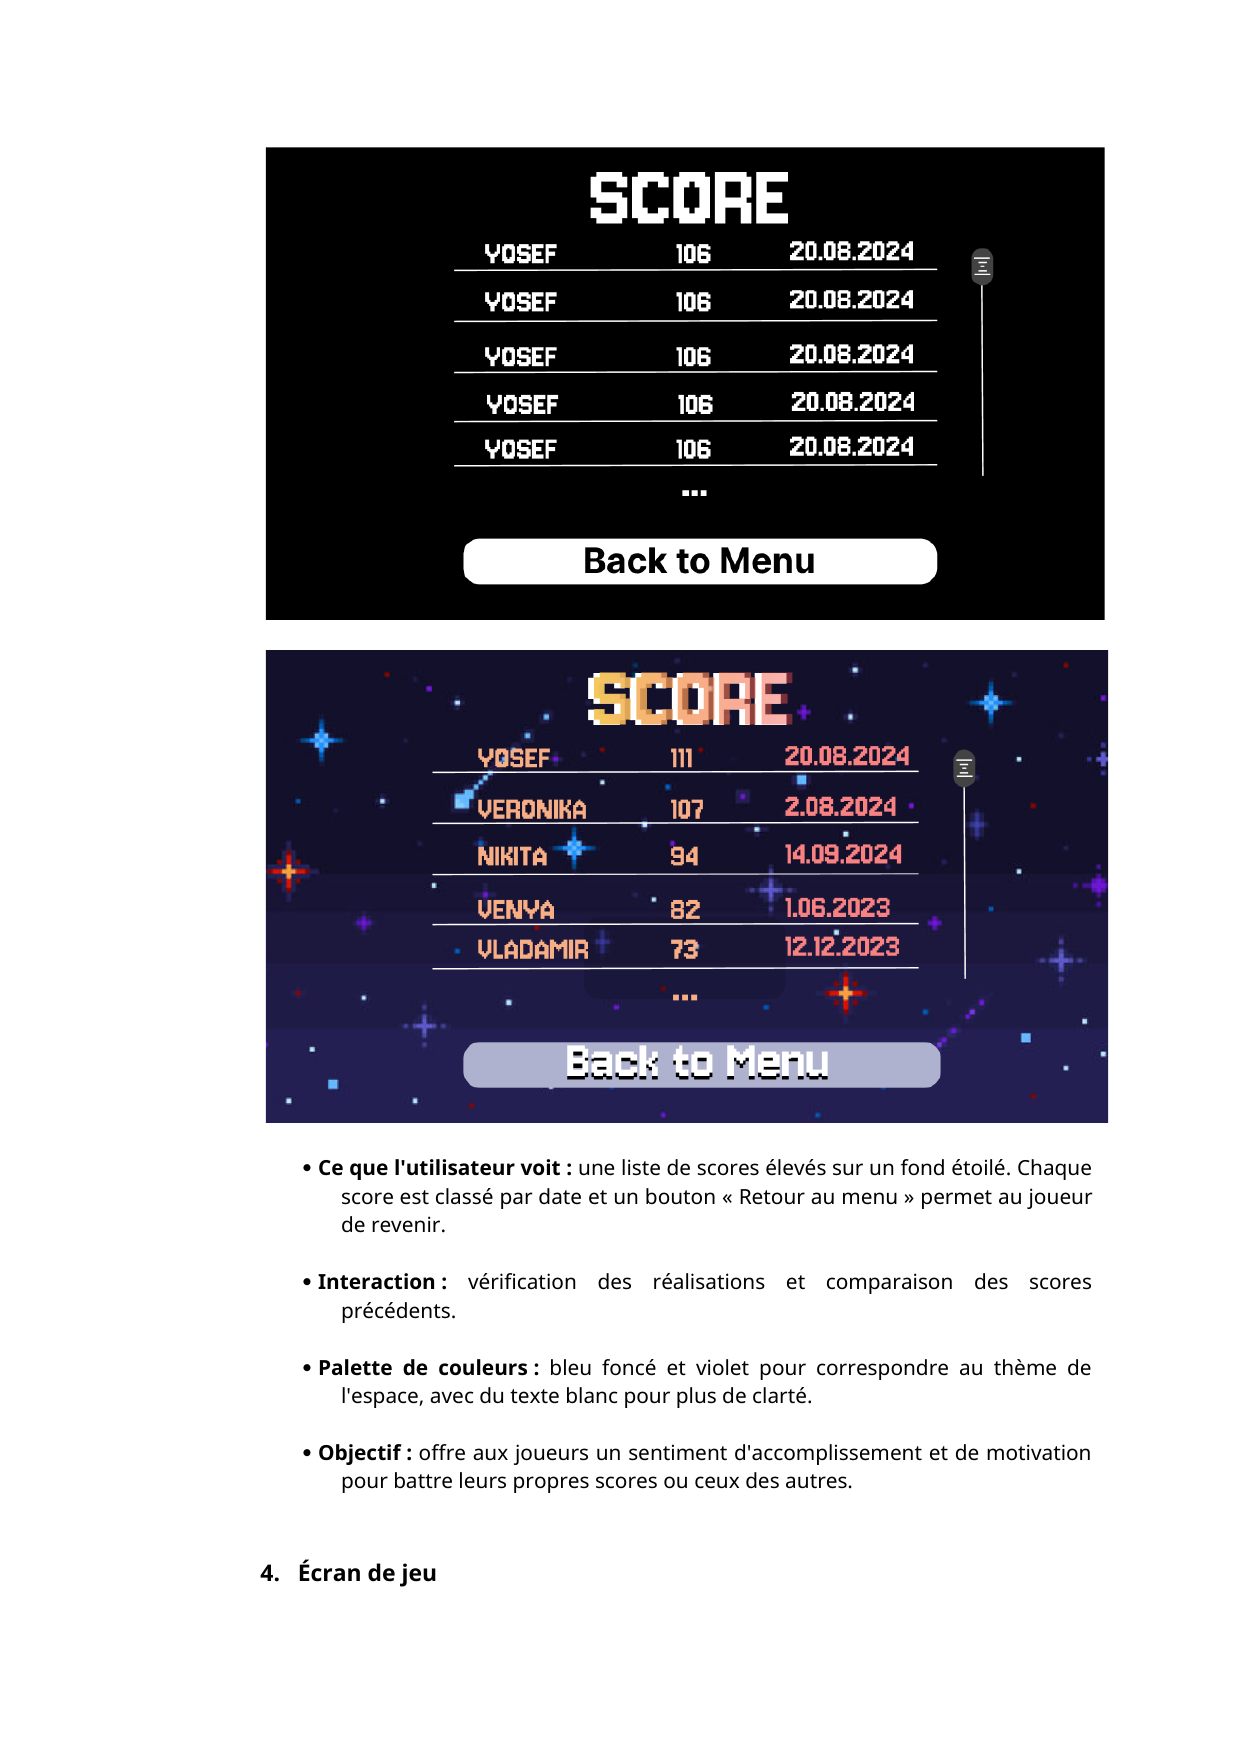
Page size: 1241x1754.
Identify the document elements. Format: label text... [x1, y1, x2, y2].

list Interaction : vérification des réalisations et comparaison des scores précédents. [303, 1267, 1093, 1324]
list Ce que l'utilisateur voit : une liste de scores élevés sur un fond étoilé. Chaque score est classé par date et un bouton « Retour au menu » permet au joueur de revenir. [303, 1153, 1093, 1239]
list Palette de couleurs : bleu foncé et violet pour correspondre au thème de l'espace, avec du texte blanc pour plus de clarté. [303, 1353, 1093, 1409]
list Écran de jeu [260, 1557, 1093, 1588]
picture [265, 147, 1105, 620]
picture [265, 650, 1109, 1123]
list Objectif : offre aux joueurs un sentiment d'accomplissement et de motivation pour battre leurs propres scores ou ceux des autres. [303, 1438, 1093, 1495]
